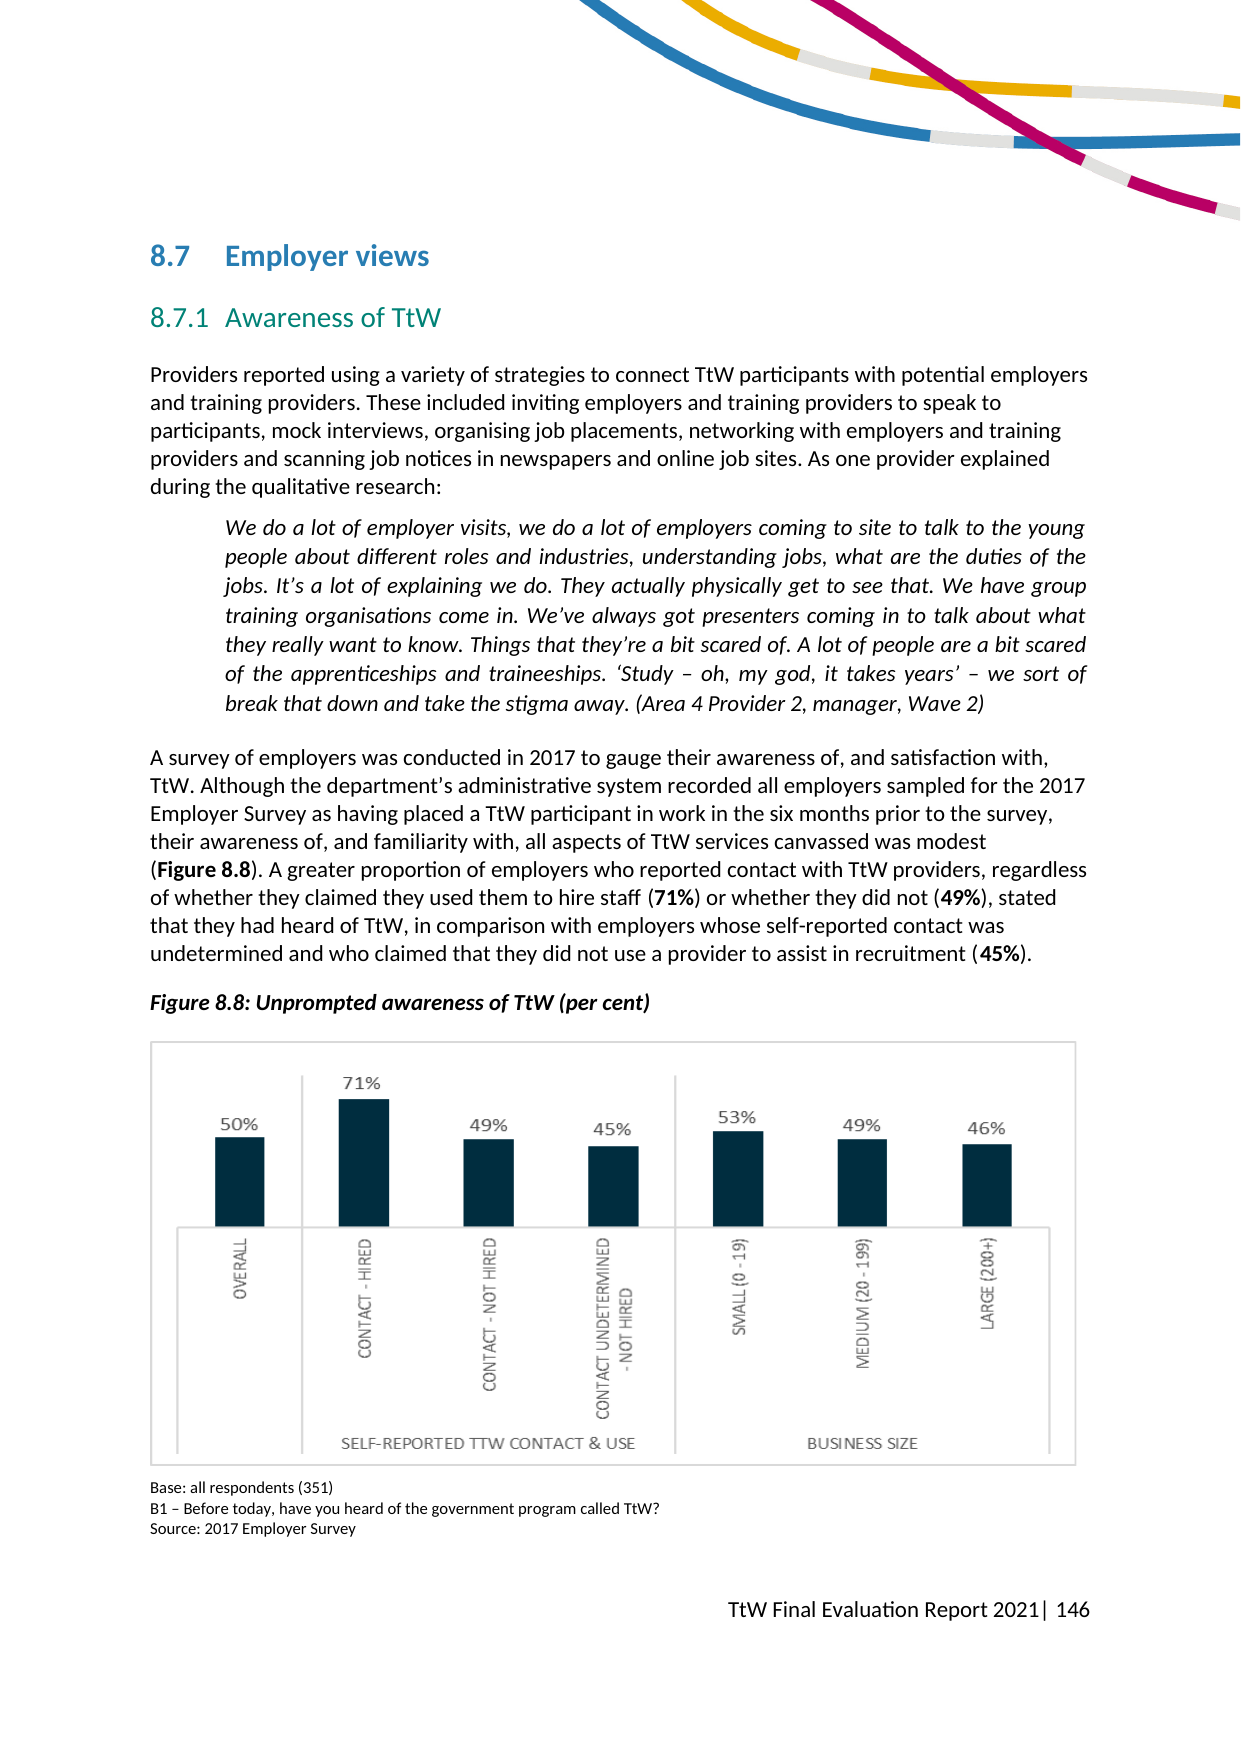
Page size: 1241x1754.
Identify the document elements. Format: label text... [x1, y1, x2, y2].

text Source: 2017 Employer Survey [150, 1518, 1090, 1539]
text Base: all respondents (351) [150, 1478, 1090, 1498]
subtitle 8.7.1 Awareness of TtW [150, 299, 1090, 335]
text Figure 8.8: Unprompted awareness of TtW (per cent) [150, 988, 1090, 1016]
text A survey of employers was conducted in 2017 to gauge their awareness of, and satisfaction with, TtW. Although the department’s administrative system recorded all employers sampled for the 2017 Employer Survey as having placed a TtW participant in work in the six months prior to the survey, their awareness of, and familiarity with, all aspects of TtW services canvassed was modest (Figure 8.8). A greater proportion of employers who reported contact with TtW providers, regardless of whether they claimed they used them to hire staff (71%) or whether they did not (49%), stated that they had heard of TtW, in comparison with employers whose self-reported contact was undetermined and who claimed that they did not use a provider to assist in recruitment (45%). [150, 743, 1090, 967]
text B1 – Before today, have you heard of the government program called TtW? [150, 1498, 1090, 1518]
text Providers reported using a variety of strategies to connect TtW participants with potential employers and training providers. These included inviting employers and training providers to speak to participants, mock interviews, organising job placements, networking with employers and training providers and scanning job notices in newspapers and online job sites. As one provider explained during the qualitative research: [150, 360, 1090, 500]
subtitle 8.7 Employer views [150, 236, 1090, 274]
picture [150, 1041, 1077, 1466]
text We do a lot of employer visits, we do a lot of employers coming to site to talk to the young people about different roles and industries, understanding jobs, what are the duties of the jobs. It’s a lot of explaining we do. They actually physically get to see that. We have group training organisations come in. We’ve always got presenters coming in to talk about what they really want to know. Things that they’re a bit scared of. A lot of people are a bit scared of the apprenticeships and traineeships. ‘Study – oh, my god, it takes years’ – we sort of break that down and take the stigma away. (Area 4 Provider 2, manager, Wave 2) [225, 513, 1090, 717]
picture [0, 0, 1241, 229]
